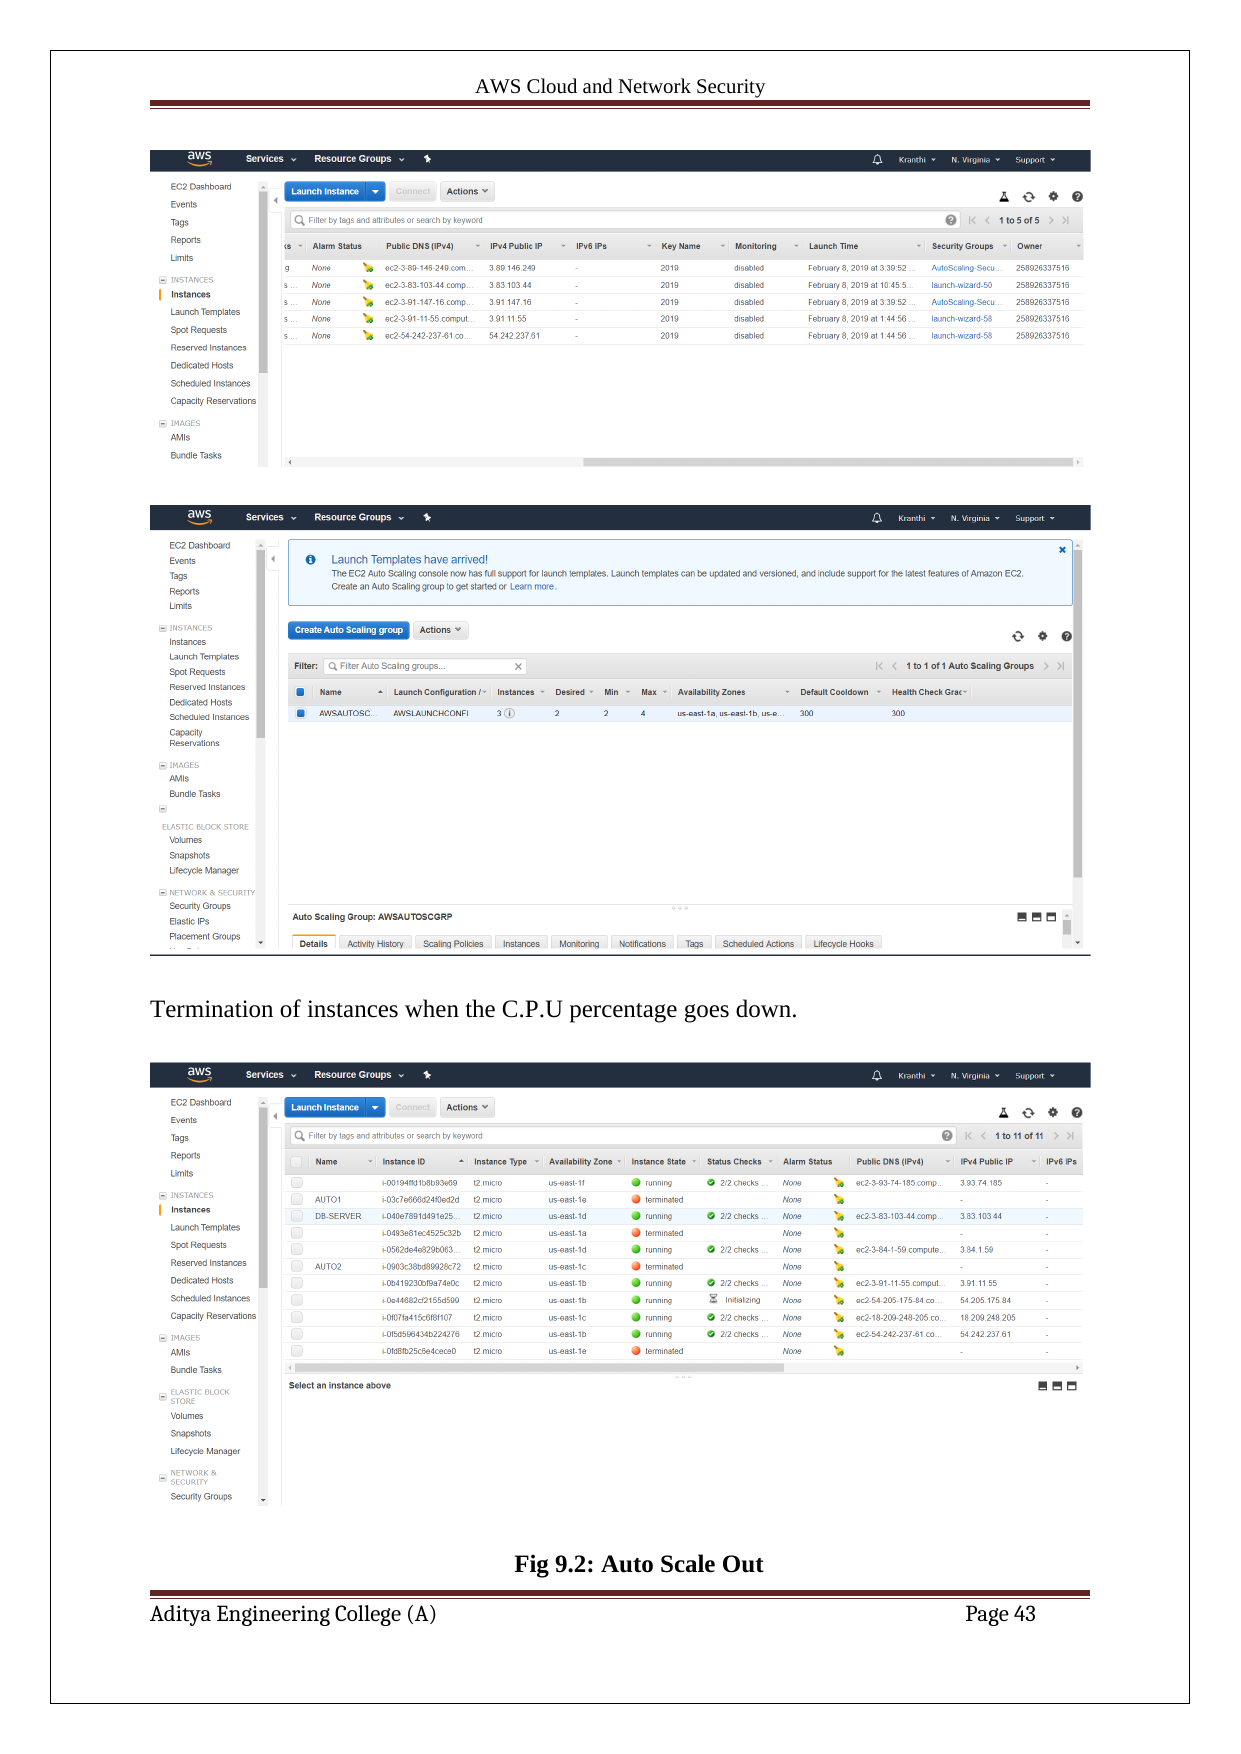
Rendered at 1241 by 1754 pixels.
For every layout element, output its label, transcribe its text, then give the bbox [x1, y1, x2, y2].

picture [150, 150, 1091, 467]
picture [150, 1062, 1091, 1511]
picture [150, 505, 1091, 956]
text Termination of instances when the C.P.U percentage goes down. [150, 994, 1090, 1023]
text Fig 9.2: Auto Scale Out [187, 1549, 1090, 1578]
